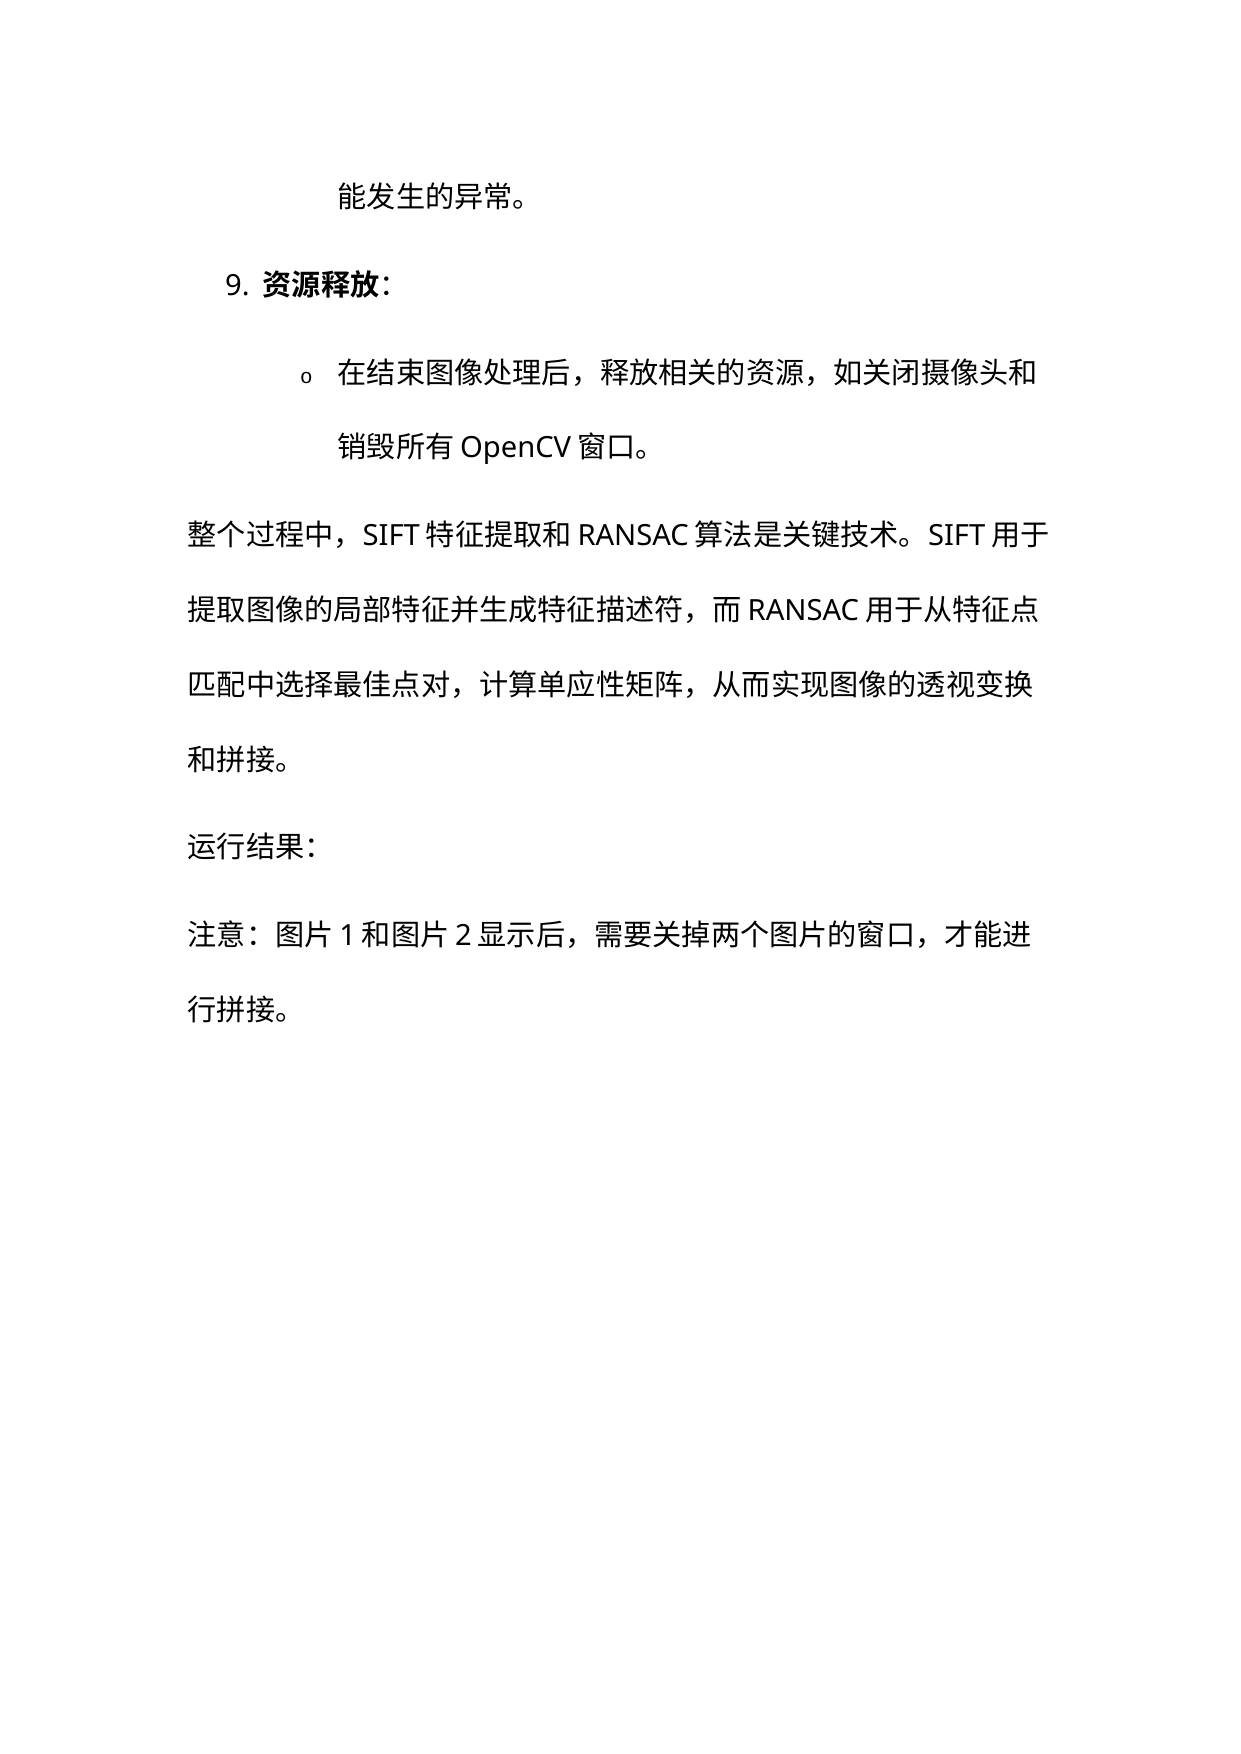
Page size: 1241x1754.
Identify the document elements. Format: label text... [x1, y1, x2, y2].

text 整个过程中，SIFT特征提取和RANSAC算法是关键技术。SIFT用于提取图像的局部特征并生成特征描述符，而RANSAC用于从特征点匹配中选择最佳点对，计算单应性矩阵，从而实现图像的透视变换和拼接。 [187, 501, 1053, 790]
text 运行结果： [187, 813, 1053, 878]
text 注意：图片1和图片2显示后，需要关掉两个图片的窗口，才能进行拼接。 [187, 901, 1053, 1040]
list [300, 162, 1053, 227]
list 在结束图像处理后，释放相关的资源，如关闭摄像头和销毁所有OpenCV窗口。 [300, 338, 1053, 478]
list 资源释放： [225, 250, 1053, 315]
